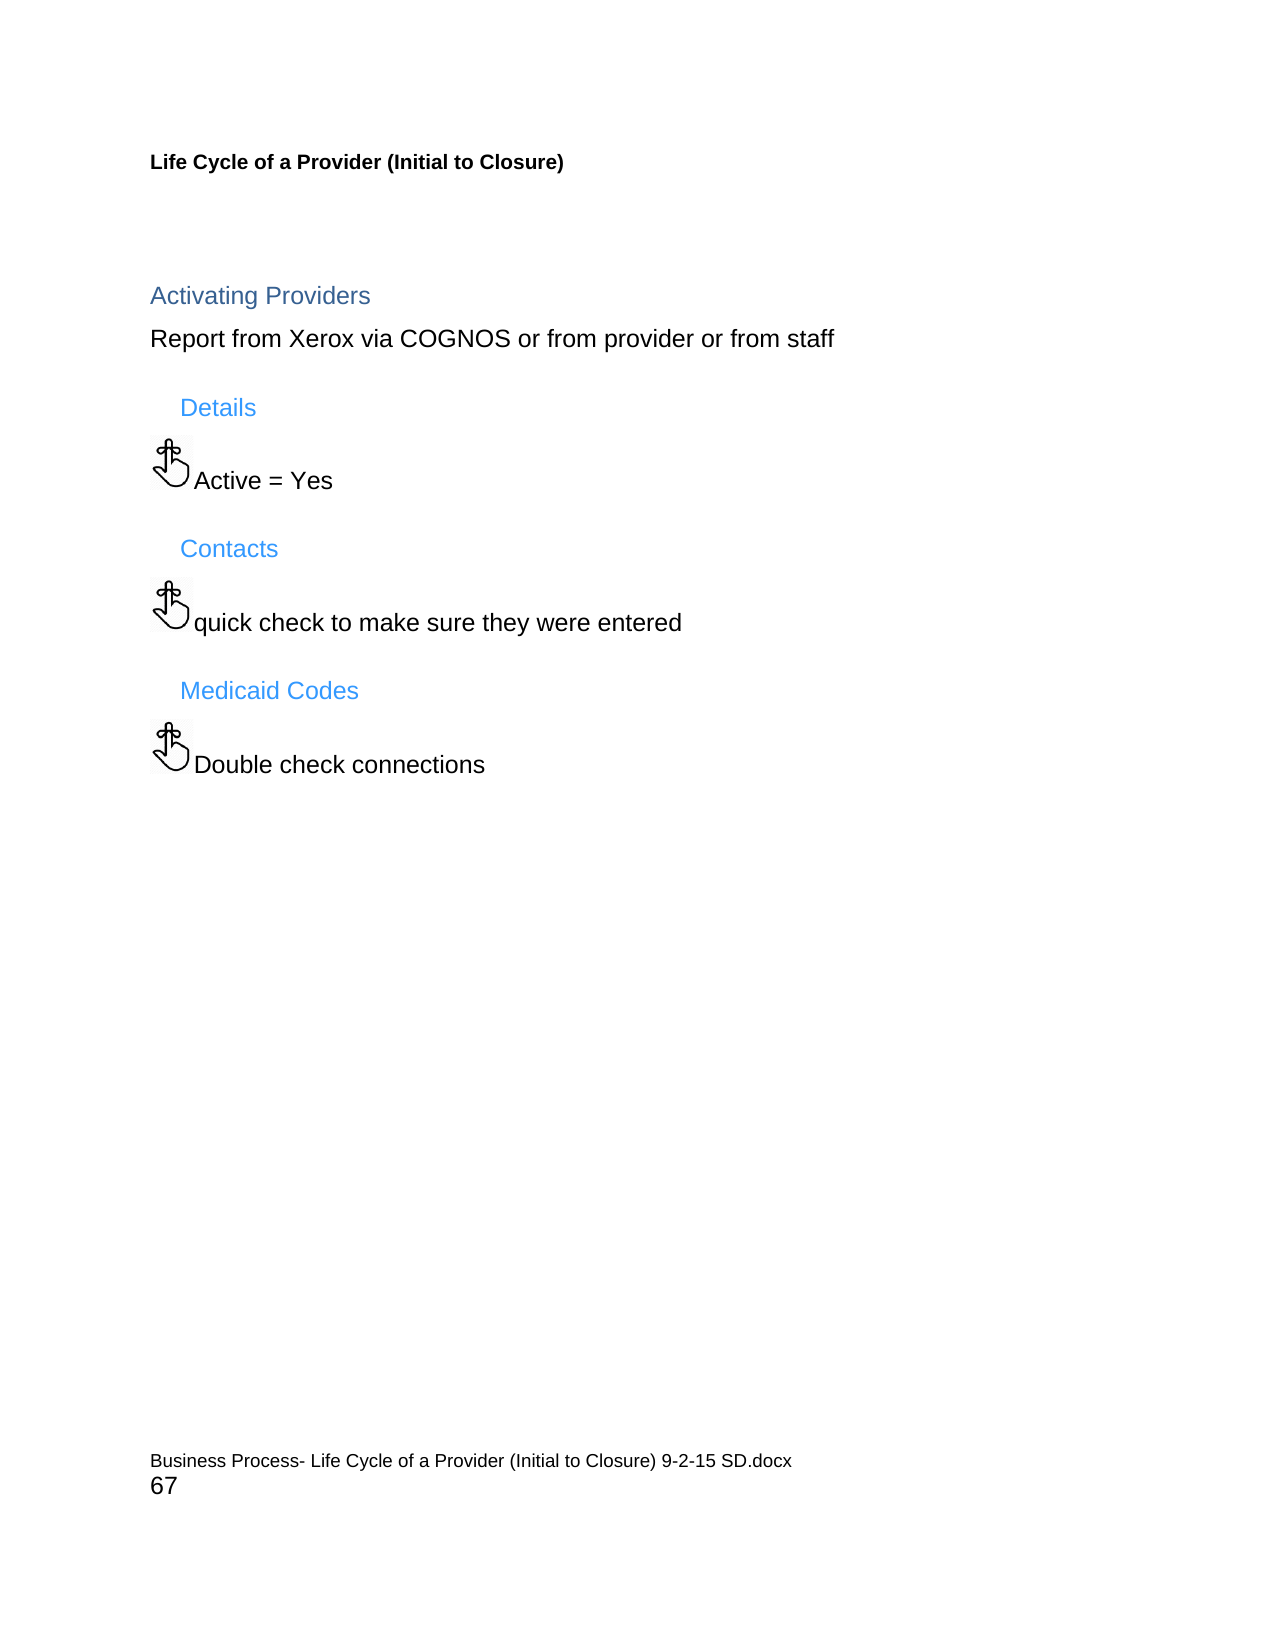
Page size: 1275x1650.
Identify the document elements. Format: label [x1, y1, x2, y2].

picture [150, 435, 194, 490]
picture [150, 719, 194, 774]
picture [150, 577, 194, 632]
